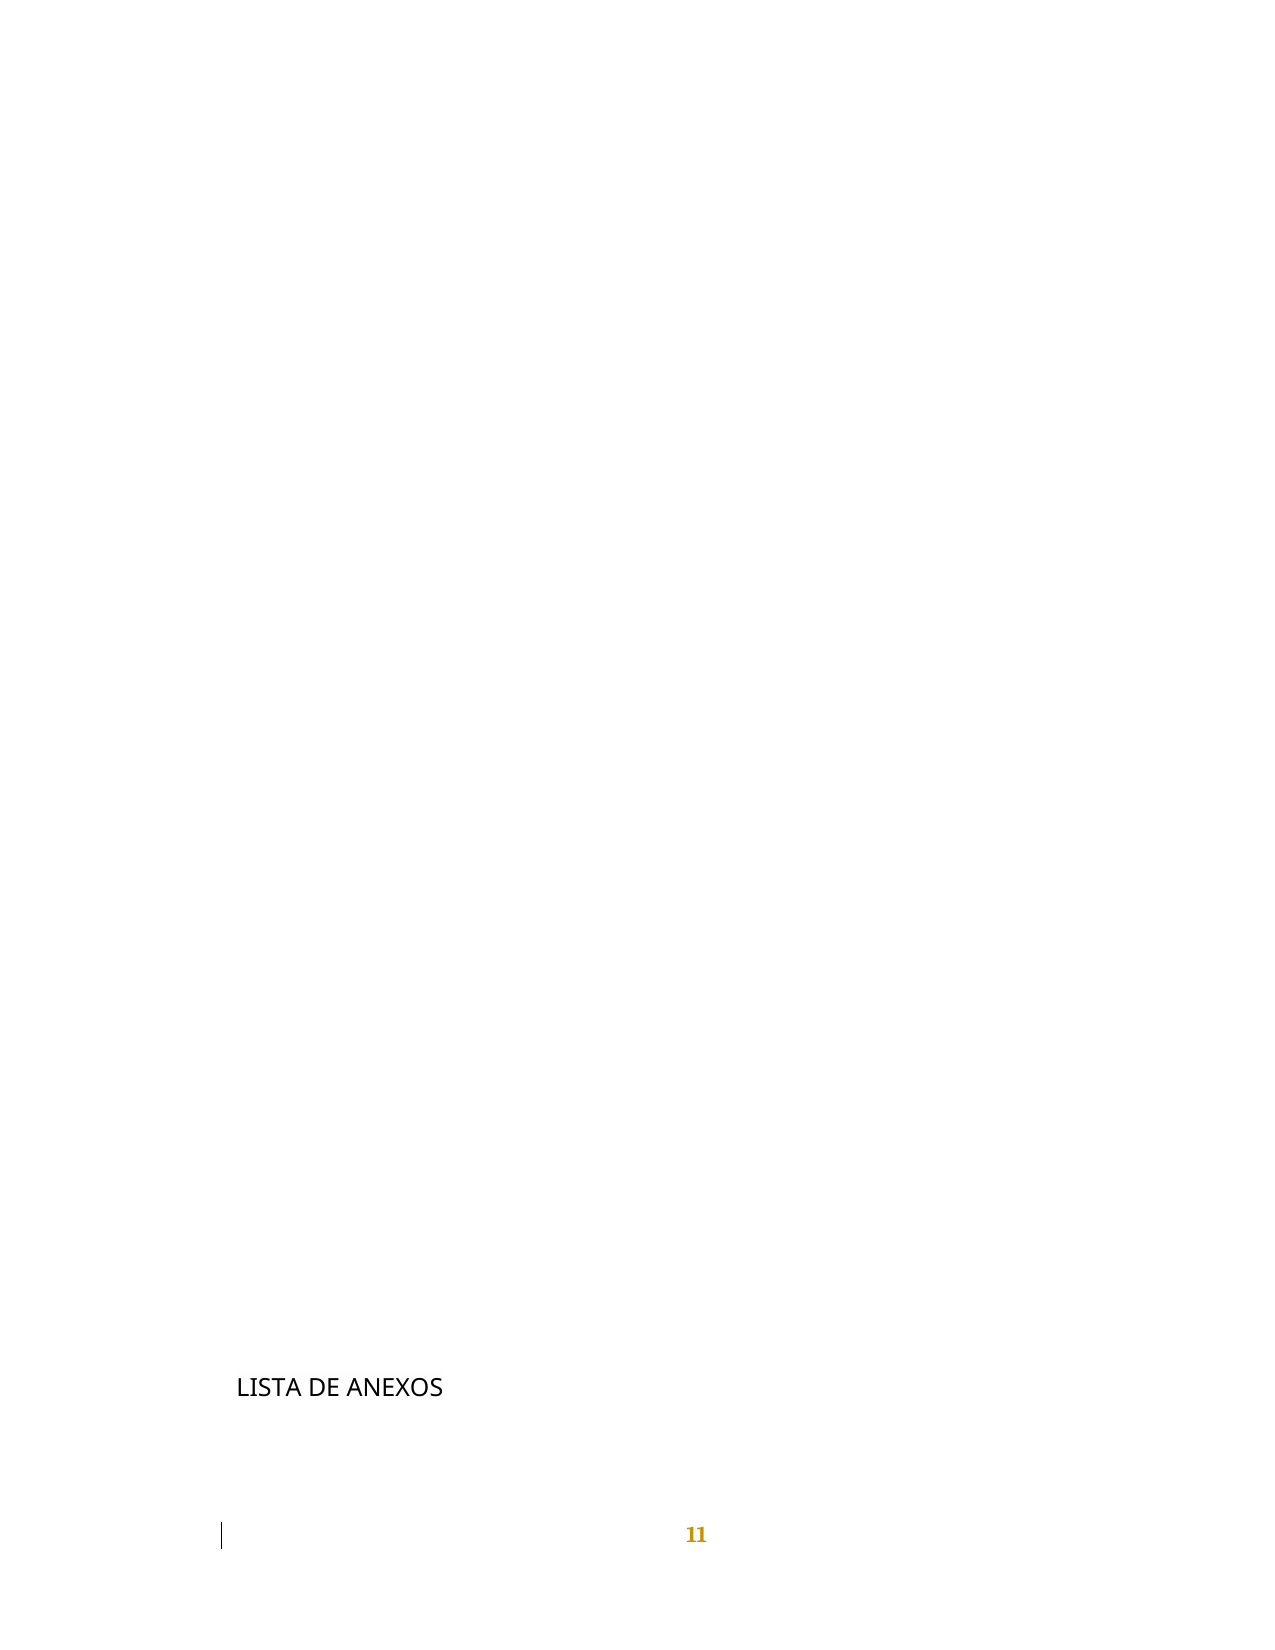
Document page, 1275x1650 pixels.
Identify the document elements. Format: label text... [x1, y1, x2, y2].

text LISTA DE ANEXOS [236, 1369, 1157, 1403]
